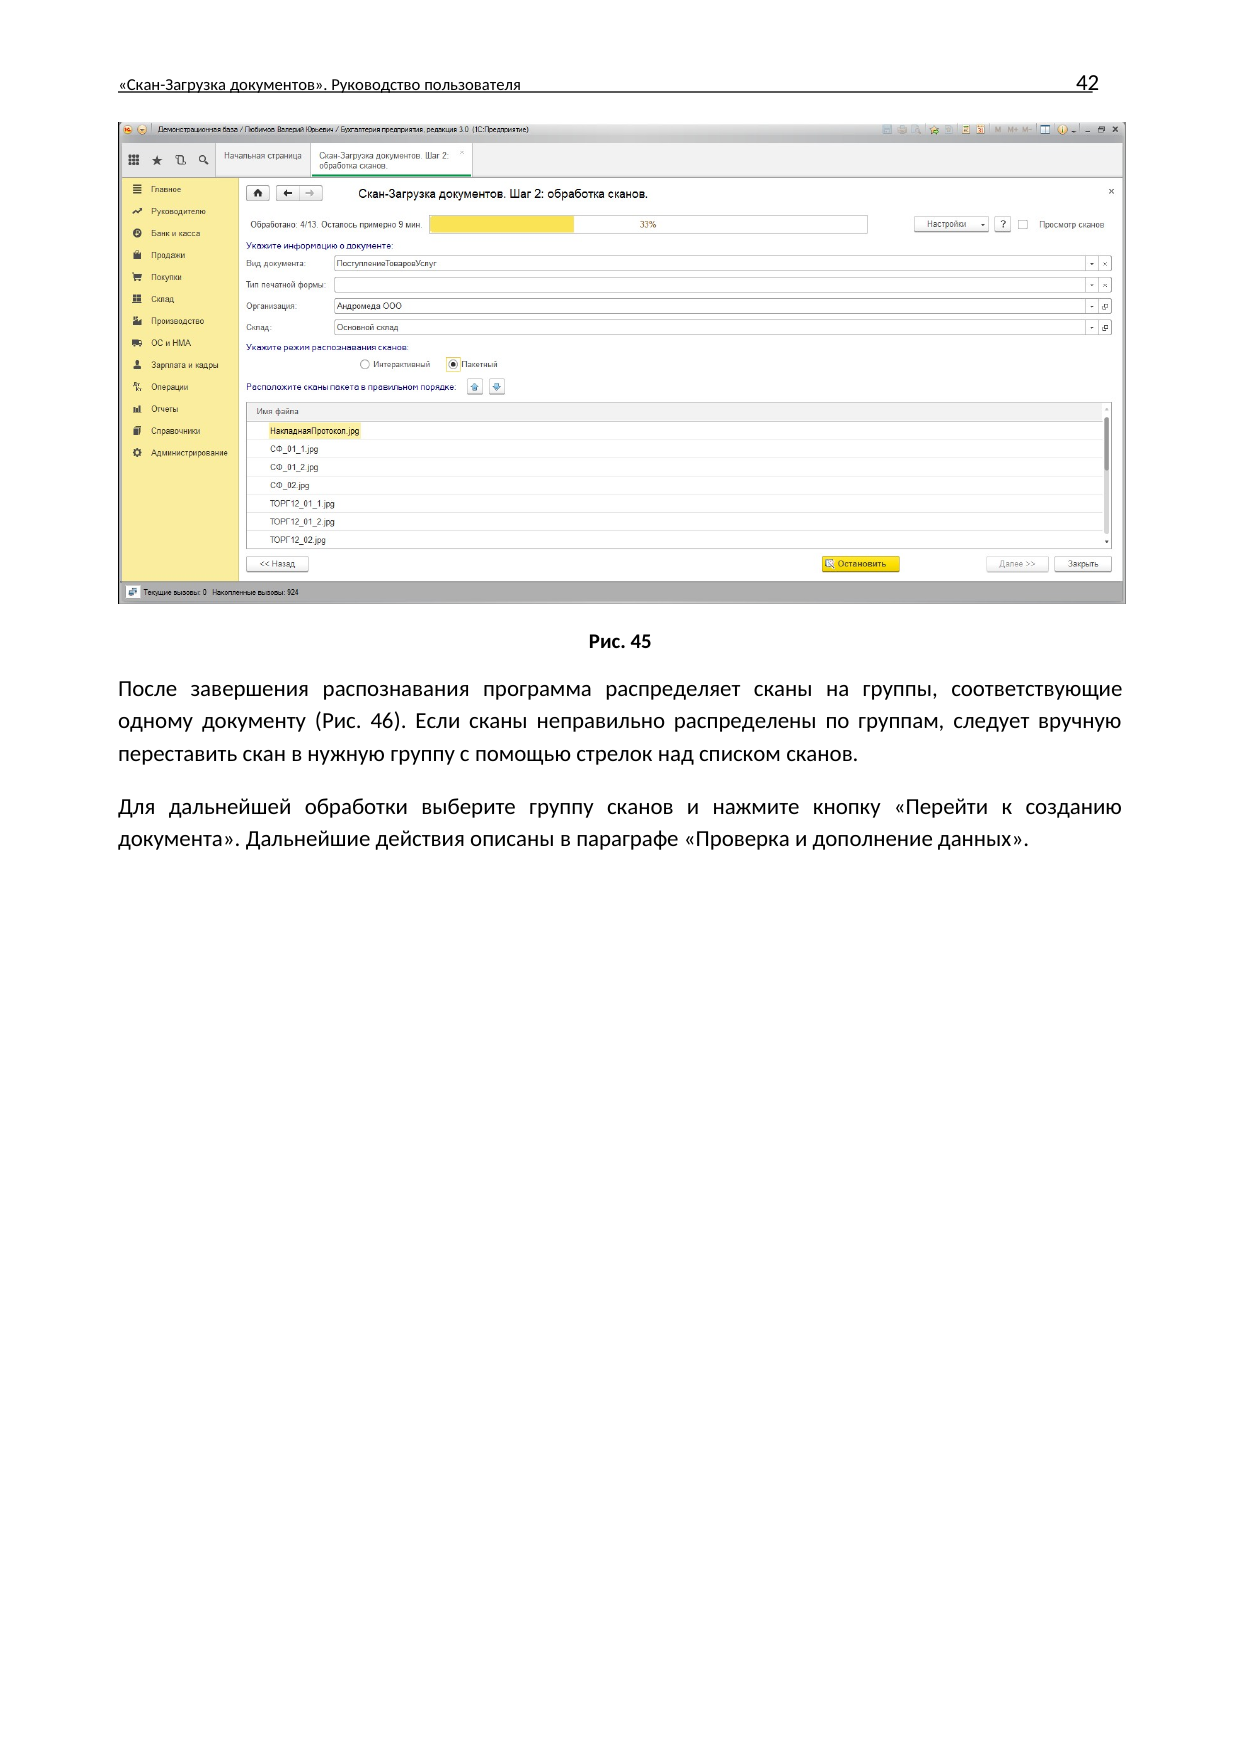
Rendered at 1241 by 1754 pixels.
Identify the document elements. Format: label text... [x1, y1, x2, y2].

picture [118, 122, 1126, 604]
text Рис. 45 [117, 628, 1123, 654]
text После завершения распознавания программа распределяет сканы на группы, соответствующие одному документу (Рис. 46). Если сканы неправильно распределены по группам, следует вручную переставить скан в нужную группу с помощью стрелок над списком сканов. [118, 674, 1122, 767]
text Для дальнейшей обработки выберите группу сканов и нажмите кнопку «Перейти к созданию документа». Дальнейшие действия описаны в параграфе «Проверка и дополнение данных». [118, 792, 1122, 852]
